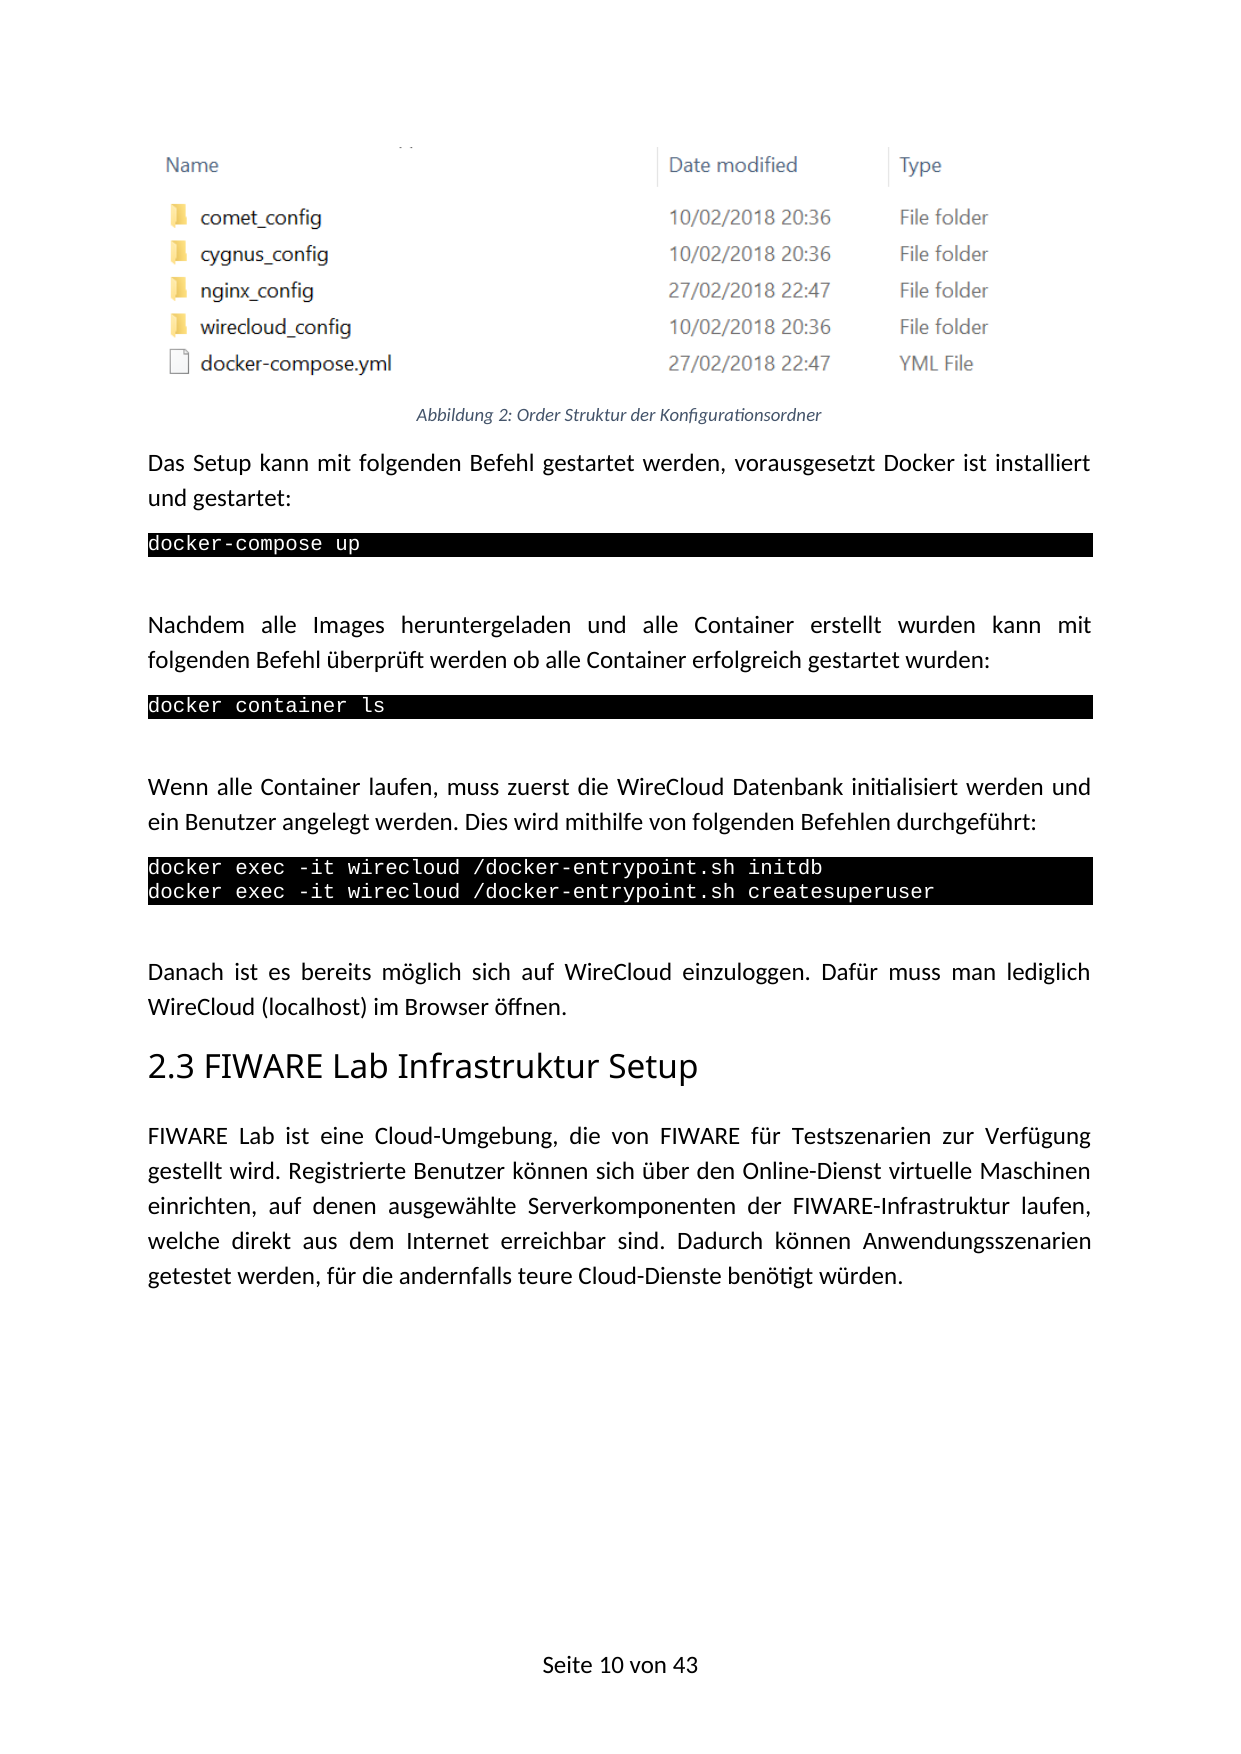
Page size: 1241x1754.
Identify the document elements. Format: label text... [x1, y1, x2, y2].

text docker exec -it wirecloud /docker-entrypoint.sh initdb [148, 857, 1093, 881]
text Das Setup kann mit folgenden Befehl gestartet werden, vorausgesetzt Docker ist installiert und gestartet: [148, 447, 1093, 512]
text Nachdem alle Images heruntergeladen und alle Container erstellt wurden kann mit folgenden Befehl überprüft werden ob alle Container erfolgreich gestartet wurden: [148, 609, 1093, 674]
text FIWARE Lab Infrastruktur Setup [148, 1043, 1093, 1088]
text Danach ist es bereits möglich sich auf WireCloud einzuloggen. Dafür muss man lediglich WireCloud (localhost) im Browser öffnen. [148, 956, 1093, 1022]
text docker exec -it wirecloud /docker-entrypoint.sh createsuperuser [148, 881, 1093, 905]
text docker-compose up [148, 533, 1093, 557]
text FIWARE Lab ist eine Cloud-Umgebung, die von FIWARE für Testszenarien zur Verfügung gestellt wird. Registrierte Benutzer können sich über den Online-Dienst virtuelle Maschinen einrichten, auf denen ausgewählte Serverkomponenten der FIWARE-Infrastruktur laufen, welche direkt aus dem Internet erreichbar sind. Dadurch können Anwendungsszenarien getestet werden, für die andernfalls teure Cloud-Dienste benötigt würden. [148, 1120, 1093, 1291]
text Wenn alle Container laufen, muss zuerst die WireCloud Datenbank initialisiert werden und ein Benutzer angelegt werden. Dies wird mithilfe von folgenden Befehlen durchgeführt: [148, 771, 1093, 836]
text docker container ls [148, 695, 1093, 719]
picture [147, 147, 1093, 382]
